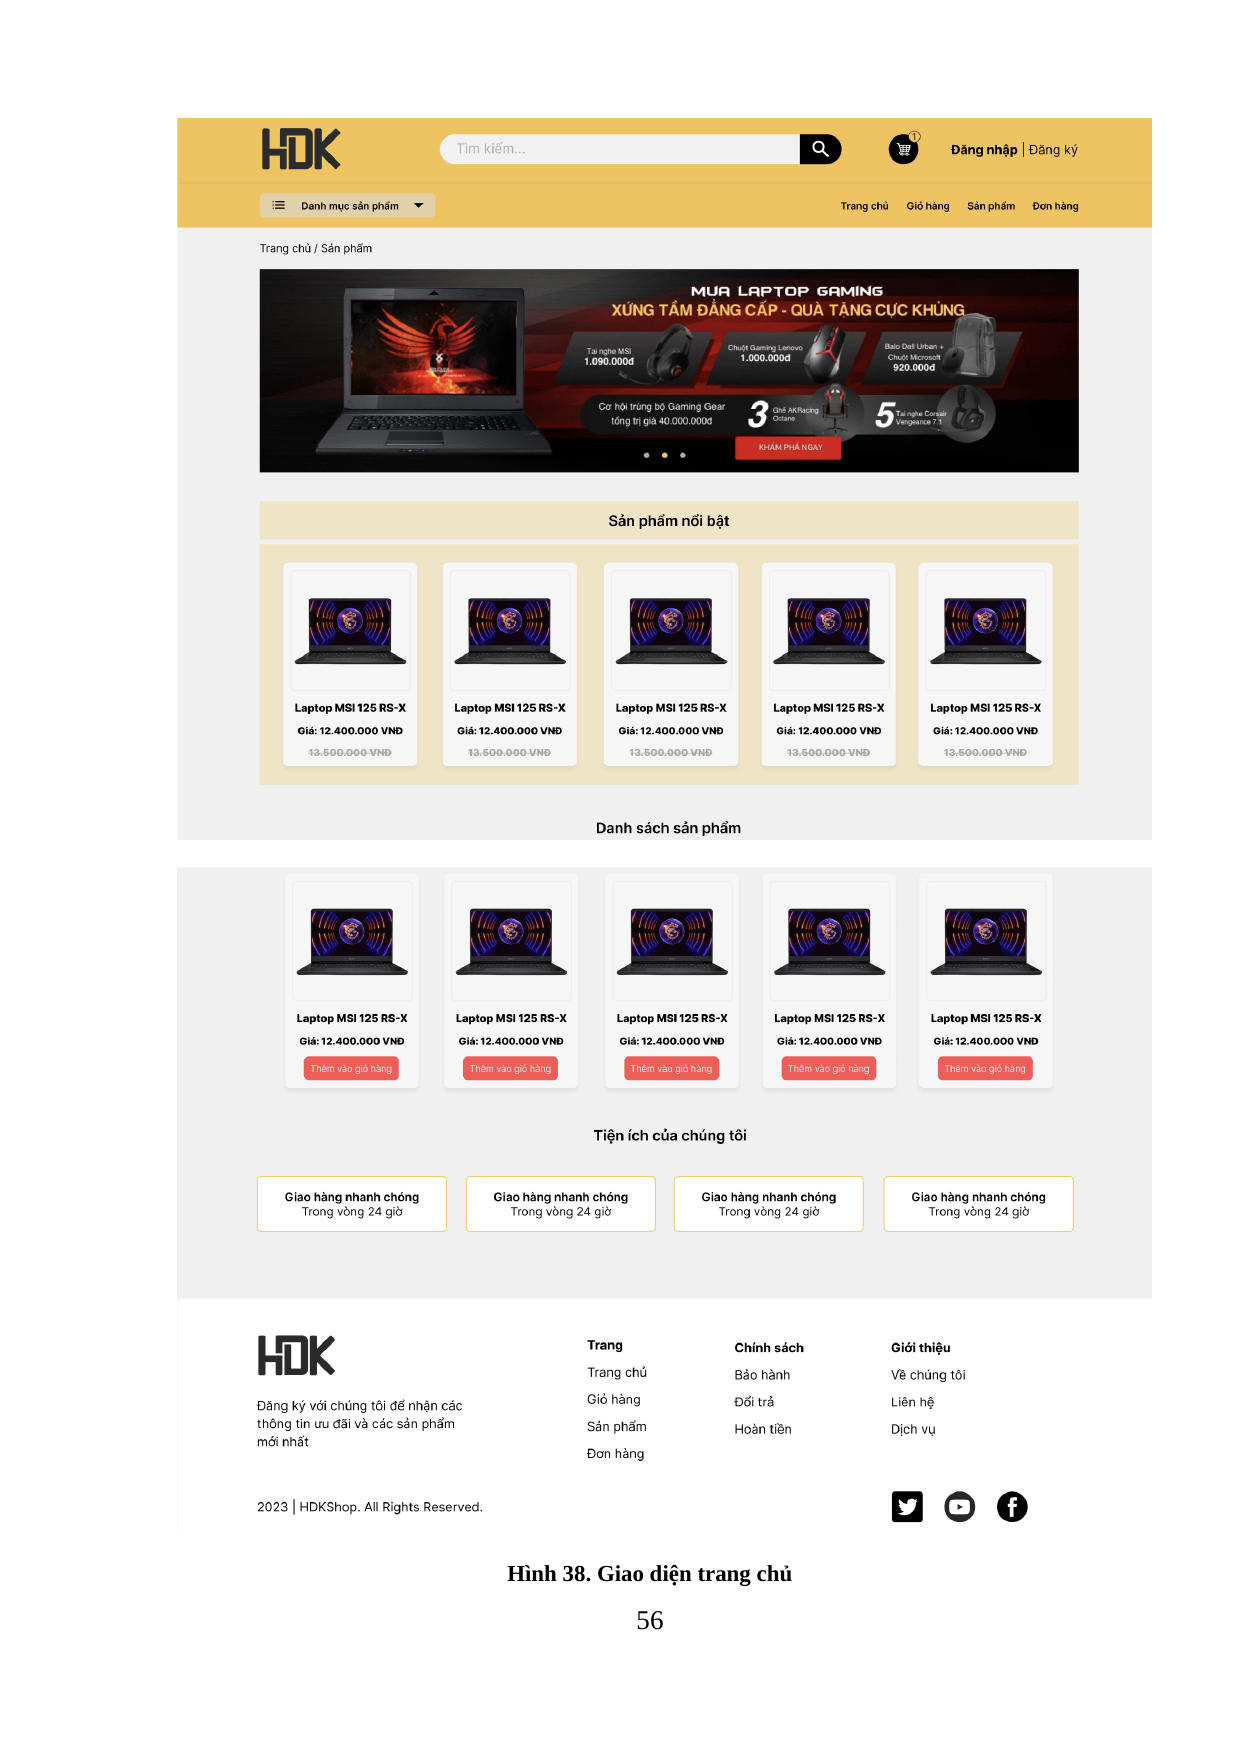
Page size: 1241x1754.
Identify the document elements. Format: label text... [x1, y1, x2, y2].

picture [177, 867, 1153, 1532]
picture [177, 118, 1153, 840]
